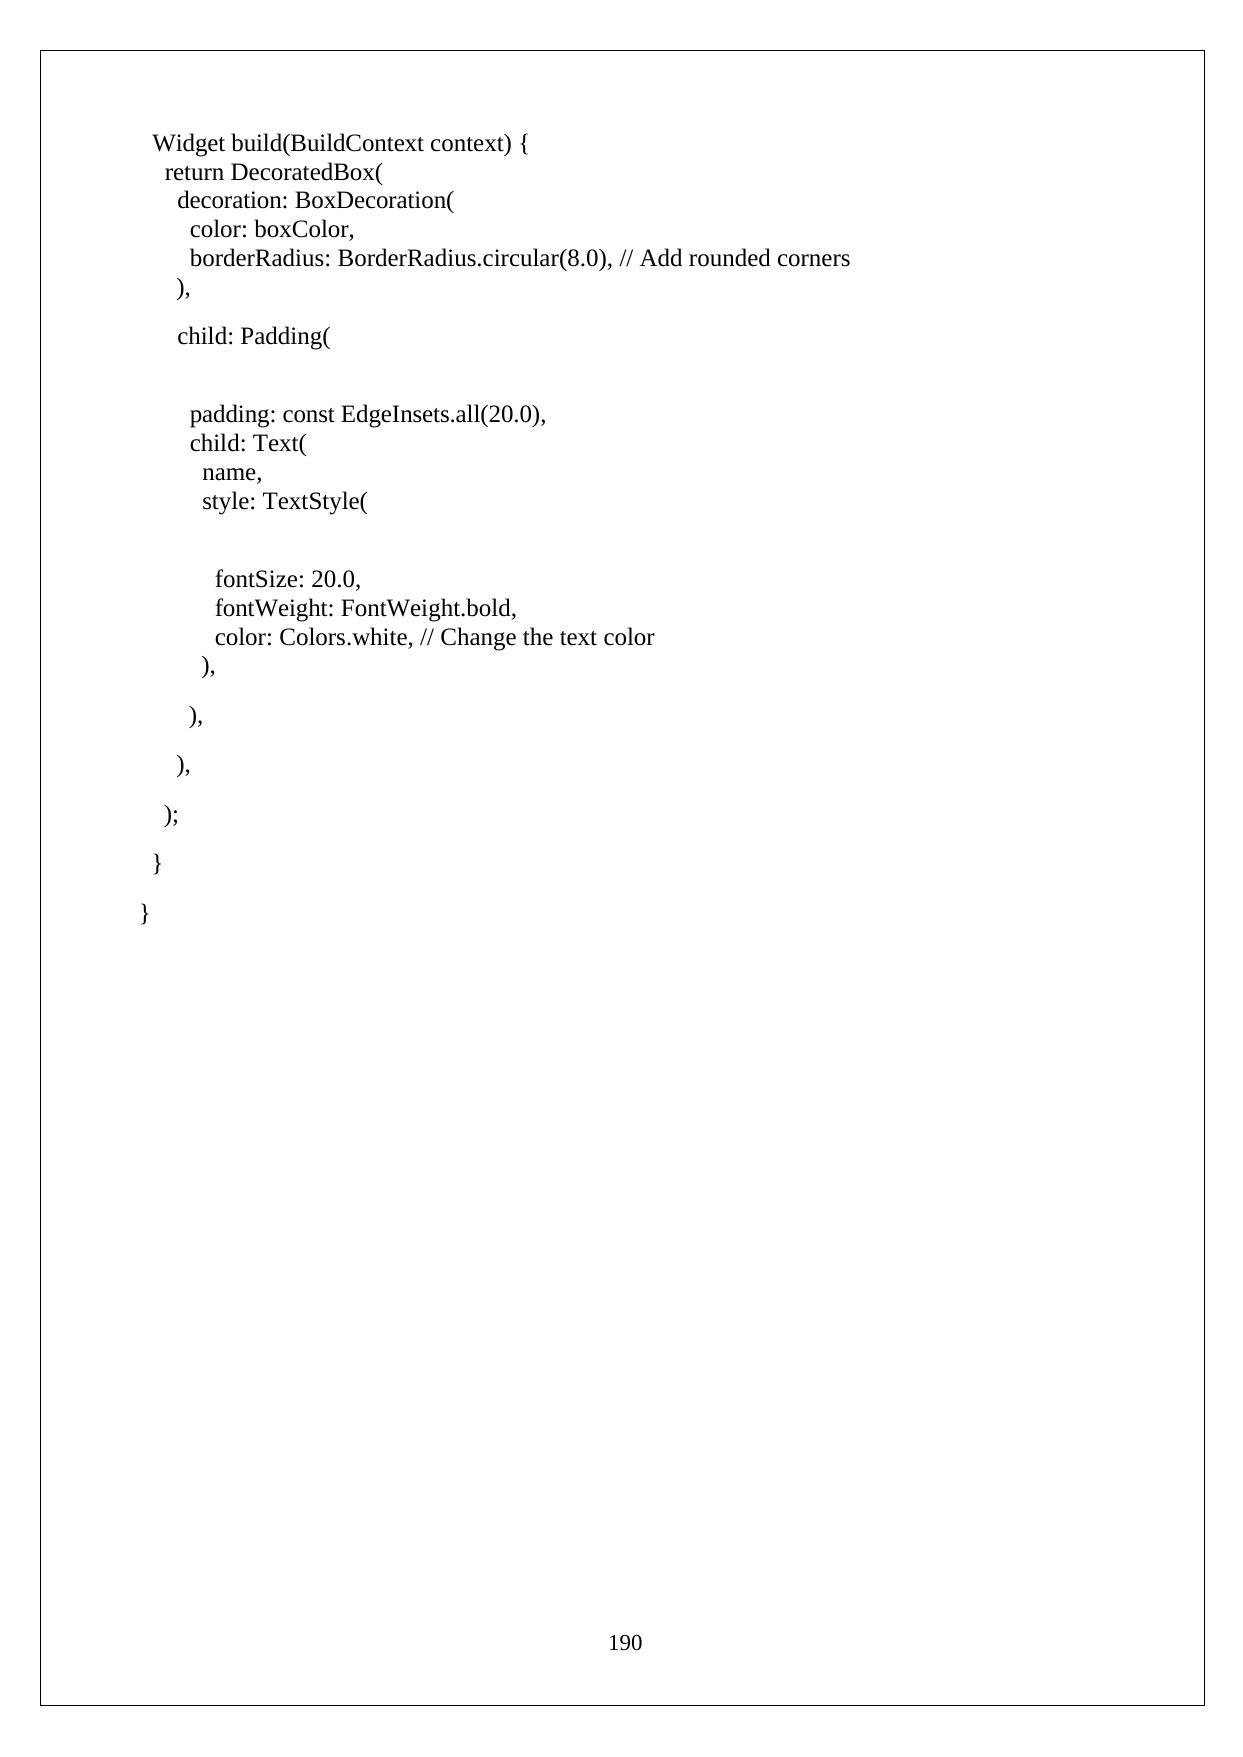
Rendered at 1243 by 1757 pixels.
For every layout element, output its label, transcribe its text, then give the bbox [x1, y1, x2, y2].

text ), [188, 700, 1204, 729]
text ), [176, 272, 1204, 300]
text name, [202, 457, 1204, 486]
text } [151, 848, 1204, 877]
text color: Colors.white, // Change the text color [214, 622, 1204, 650]
text padding: const EdgeInsets.all(20.0), child: Text( [189, 399, 548, 457]
text borderRadius: BorderRadius.circular(8.0), // Add rounded corners [189, 243, 1204, 272]
text ), [201, 650, 1204, 679]
text fontSize: 20.0, [214, 564, 1204, 593]
text style: TextStyle( [202, 486, 1204, 514]
text child: Padding( [177, 321, 1204, 350]
text ), [176, 749, 1204, 778]
text Widget build(BuildContext context) { return DecoratedBox( [152, 128, 532, 185]
text fontWeight: FontWeight.bold, [214, 593, 1204, 622]
text } [138, 898, 1204, 927]
text decoration: BoxDecoration( color: boxColor, [177, 185, 478, 243]
text ); [163, 799, 1204, 828]
